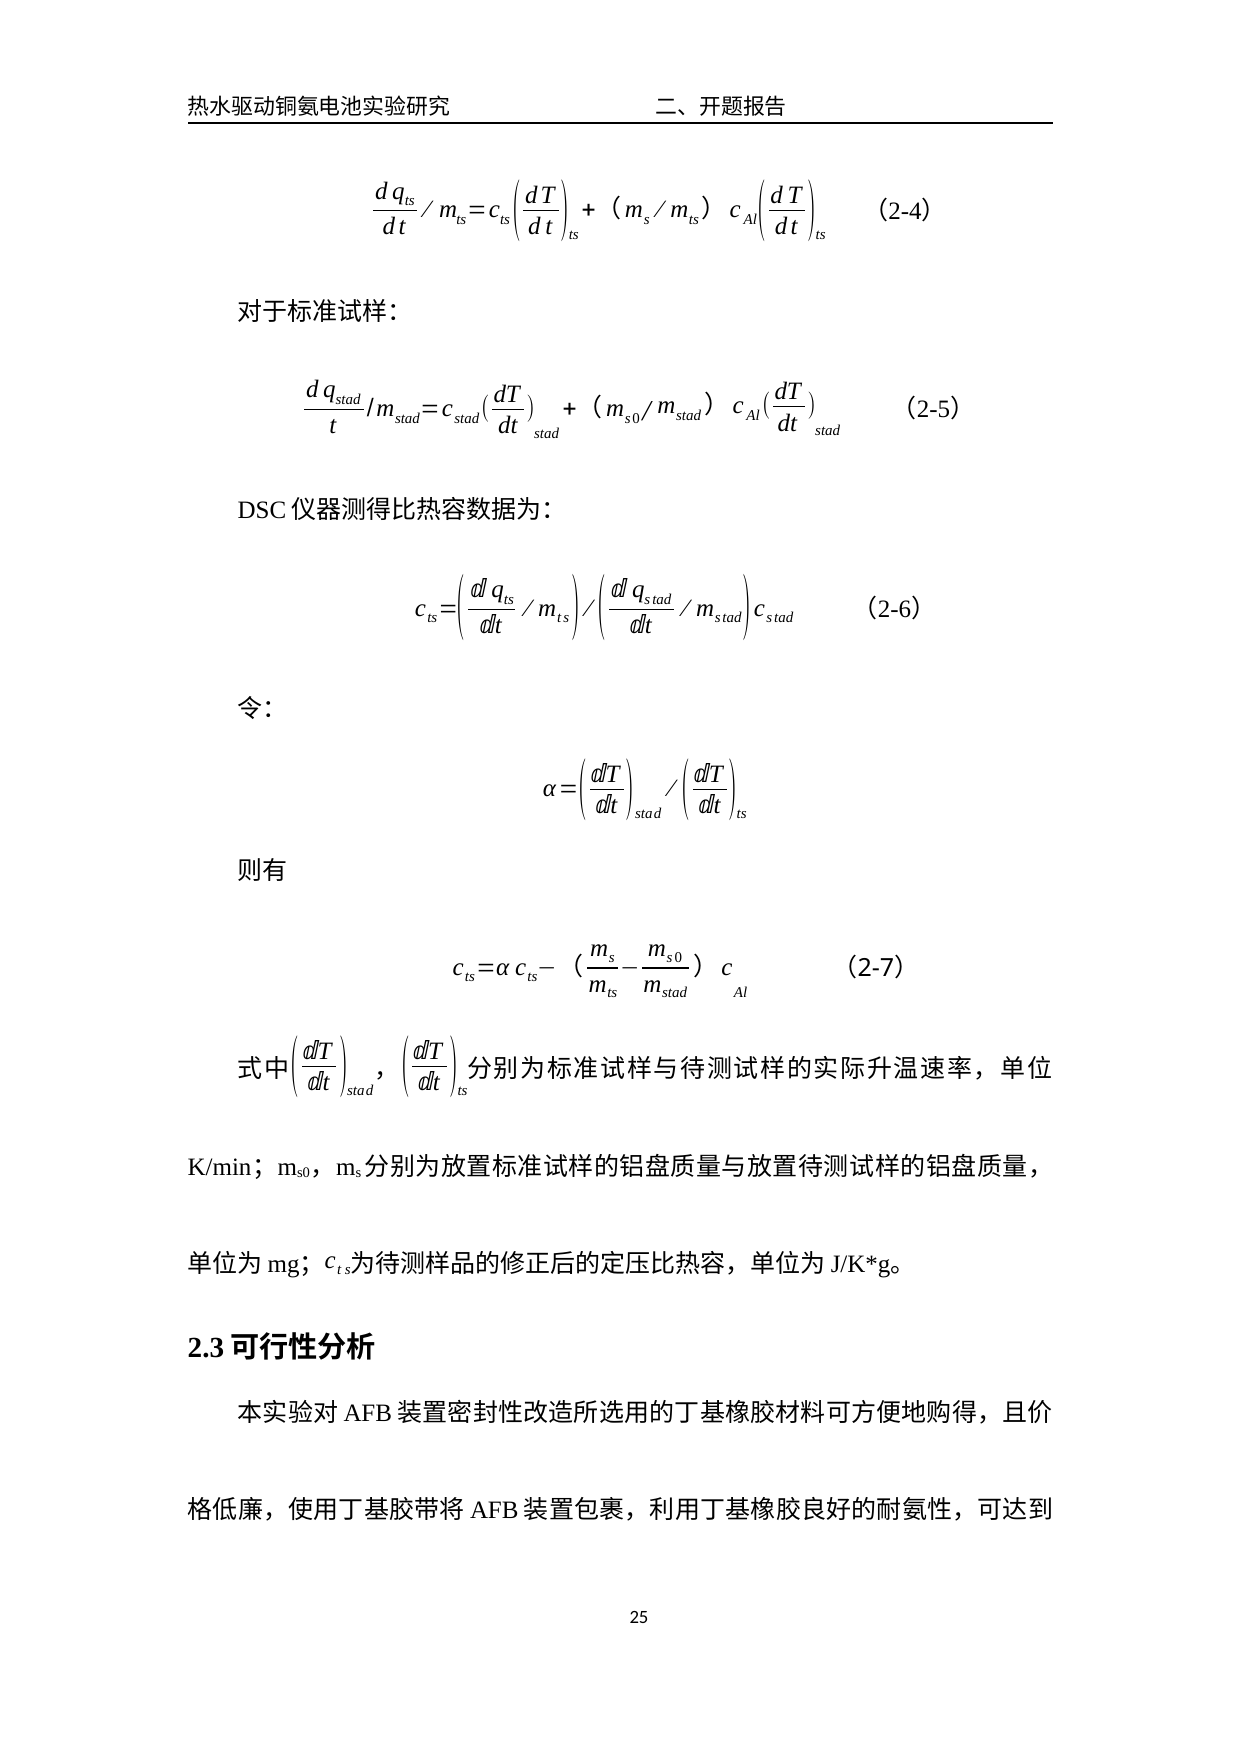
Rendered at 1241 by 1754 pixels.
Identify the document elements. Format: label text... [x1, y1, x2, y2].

text 则有 [187, 836, 1053, 901]
text DSC仪器测得比热容数据为： [187, 476, 1053, 541]
text 2.3可行性分析 [187, 1313, 1053, 1378]
text （2-6） [187, 559, 1053, 656]
text （2-7） [187, 919, 1053, 1016]
text （2-4） [187, 161, 1053, 259]
text 式中，分别为标准试样与待测试样的实际升温速率，单位K/min；ms0，ms分别为放置标准试样的铝盘质量与放置待测试样的铝盘质量，单位为mg；为待测样品的修正后的定压比热容，单位为J/K*g。 [187, 1034, 1053, 1294]
text / （2-5） [187, 360, 1053, 457]
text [187, 1378, 1053, 1540]
text 对于标准试样： [187, 277, 1053, 342]
text 令： [187, 674, 1053, 739]
